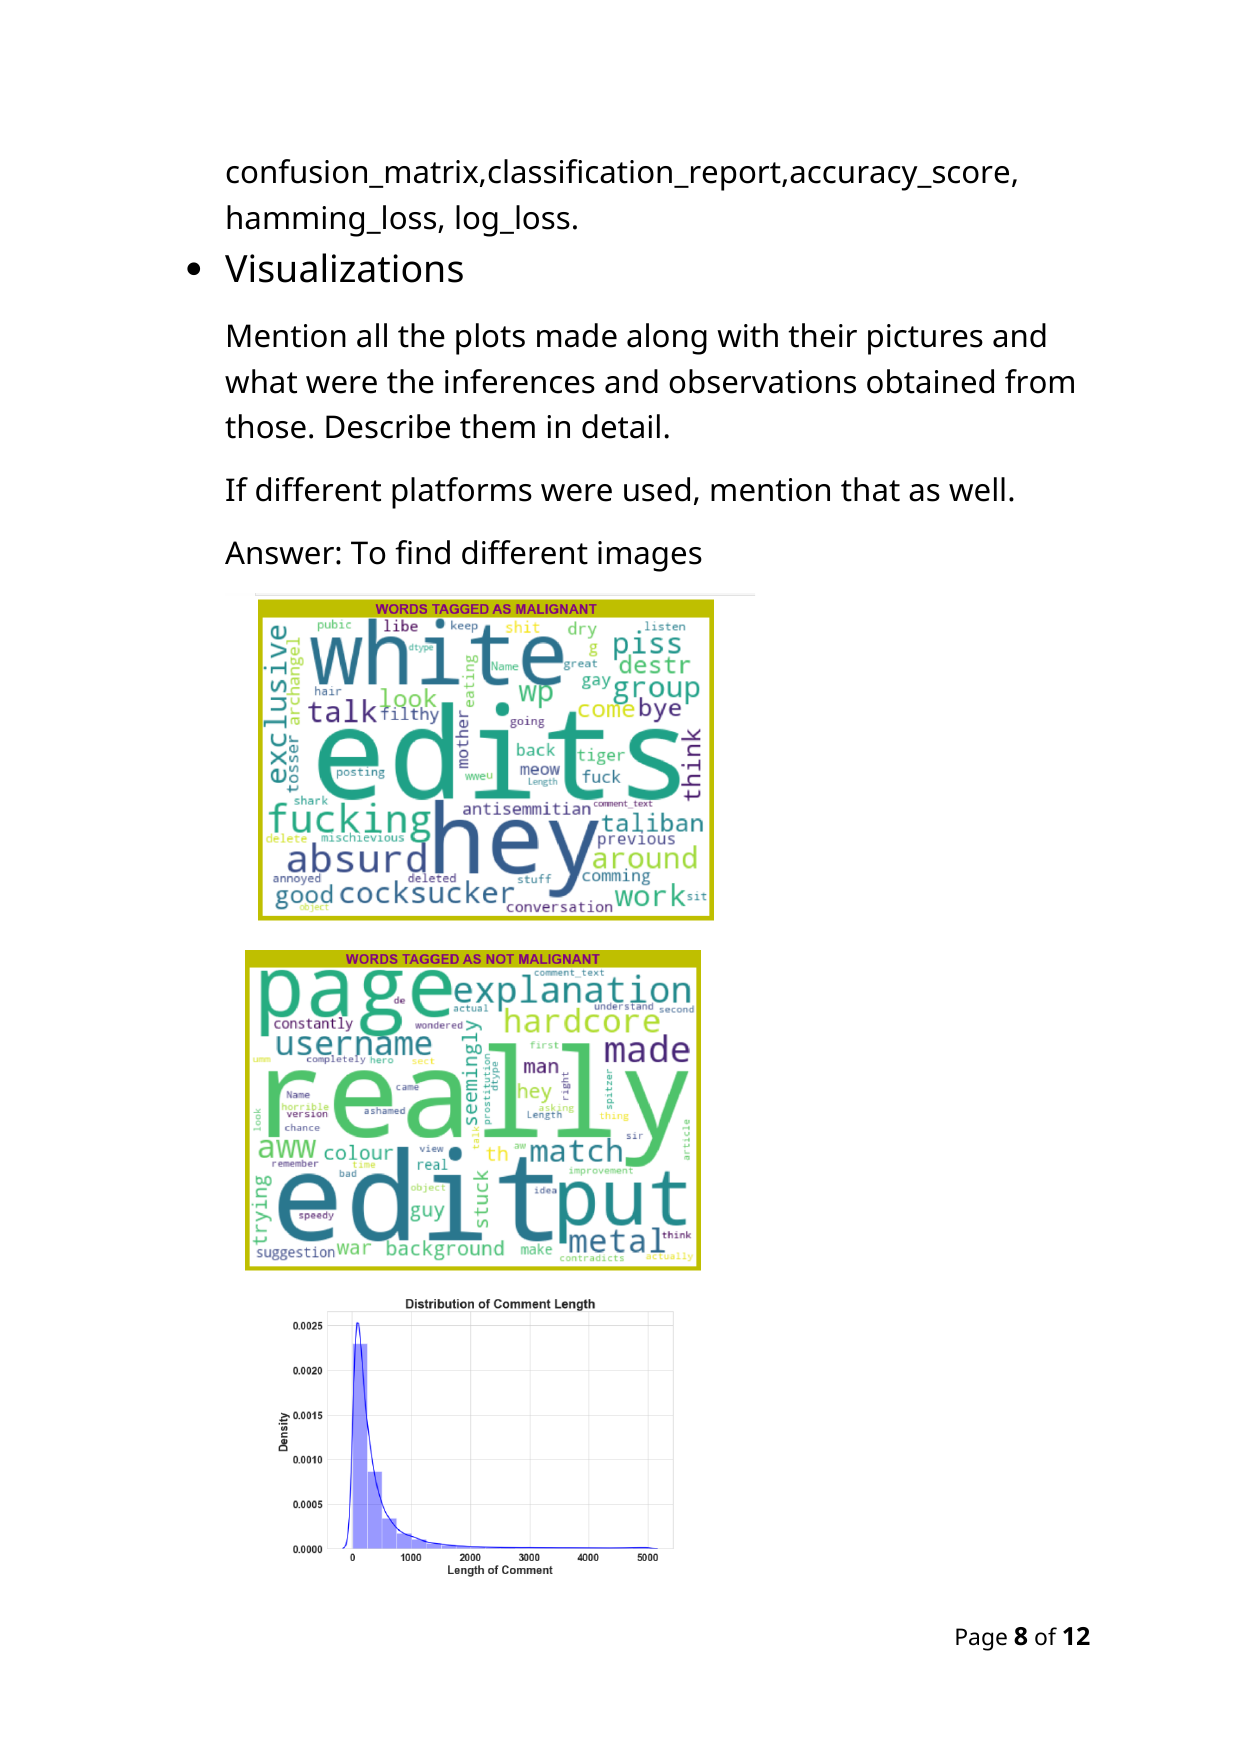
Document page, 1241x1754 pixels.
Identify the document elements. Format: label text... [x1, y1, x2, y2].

picture [225, 1294, 784, 1587]
text Answer: To find different images [150, 531, 1090, 573]
text Mention all the plots made along with their pictures and what were the inferences and observations obtained from those. Describe them in detail. [225, 314, 1090, 448]
picture [225, 947, 720, 1276]
list Visualizations [187, 242, 1090, 293]
picture [225, 593, 756, 929]
text If different platforms were used, mention that as well. [150, 468, 1090, 511]
list confusion_matrix,classification_report,accuracy_score, hamming_loss, log_loss. [225, 150, 1090, 238]
